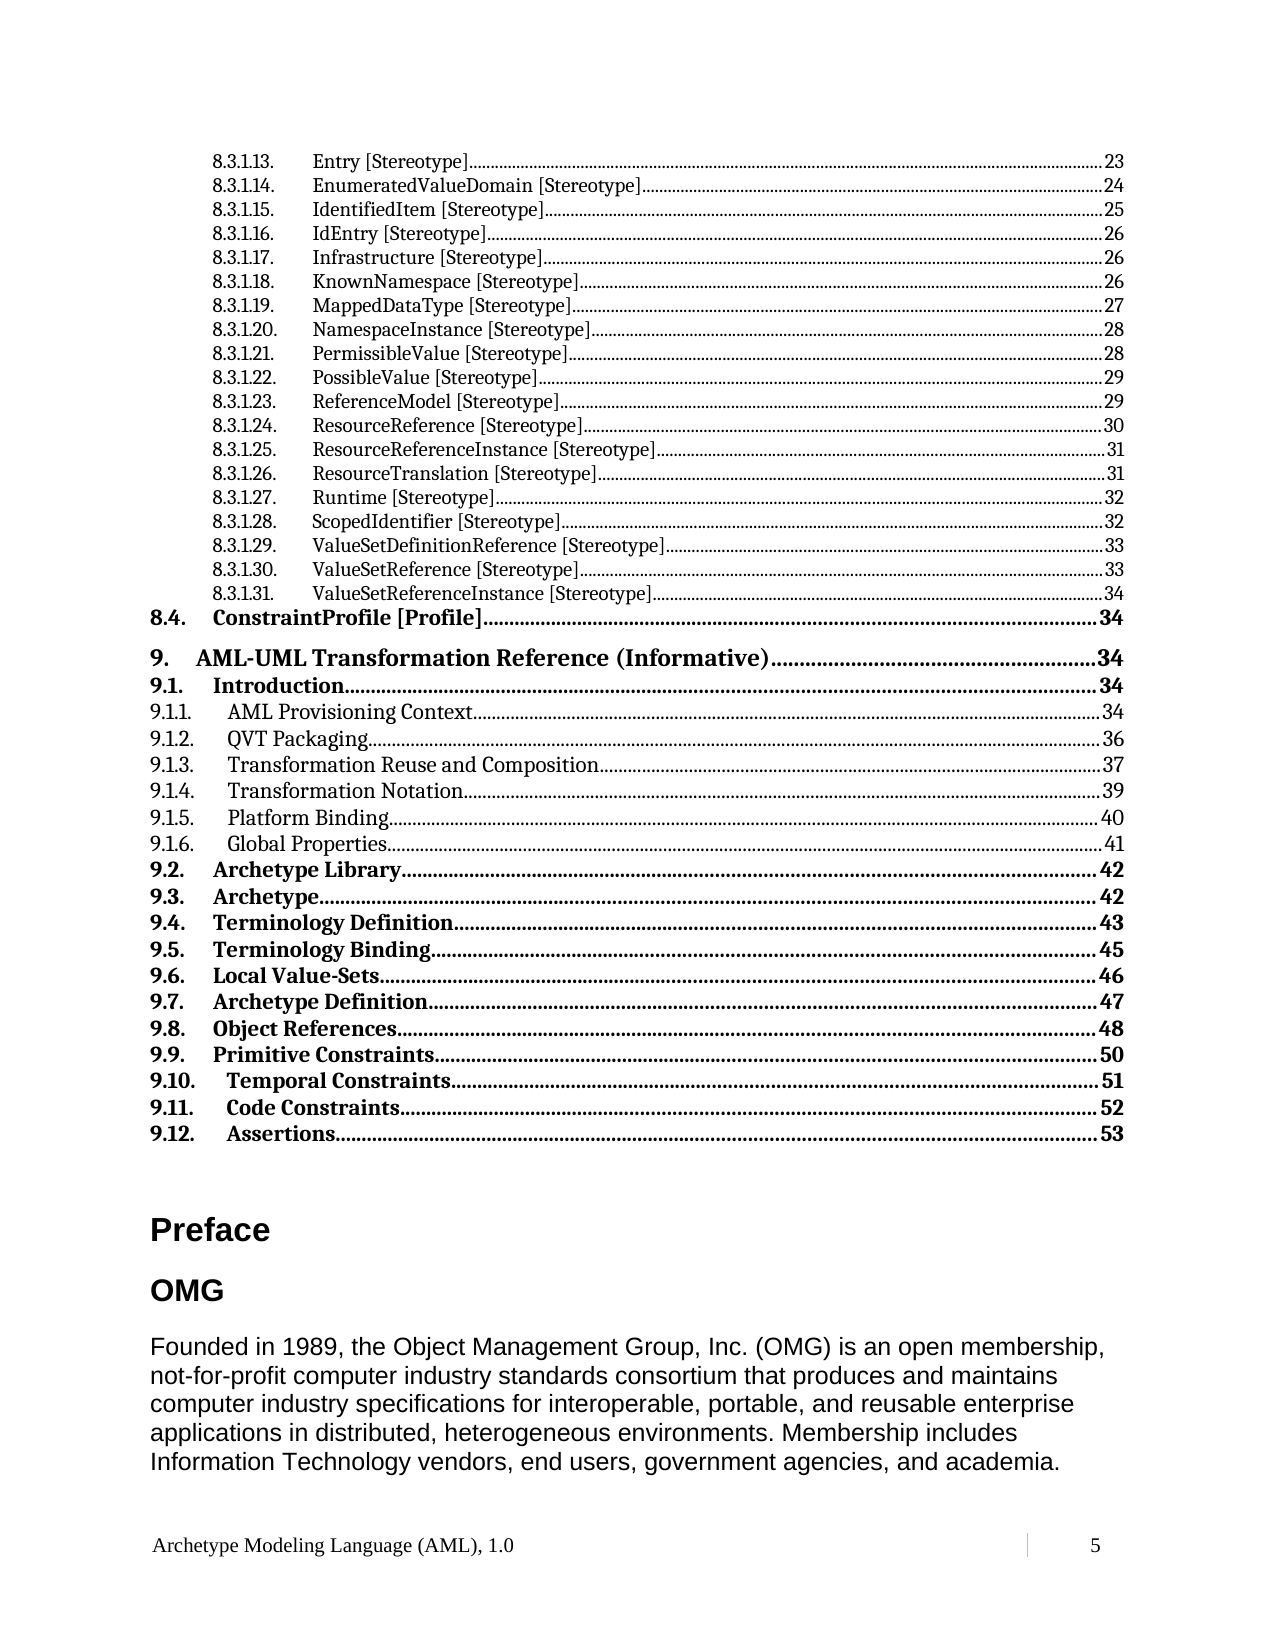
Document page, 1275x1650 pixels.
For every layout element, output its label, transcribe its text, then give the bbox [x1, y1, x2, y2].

text 9.5. Terminology Binding 45 [150, 936, 1125, 963]
text 9.12. Assertions 53 [150, 1121, 1125, 1147]
text 9.1.1. AML Provisioning Context 34 [150, 699, 1125, 726]
text 8.3.1.26. ResourceTranslation [Stereotype] 31 [212, 461, 1125, 485]
text 8.3.1.28. ScopedIdentifier [Stereotype] 32 [212, 509, 1125, 533]
text 8.3.1.20. NamespaceInstance [Stereotype] 28 [212, 318, 1125, 342]
text 8.3.1.15. IdentifiedItem [Stereotype] 25 [212, 198, 1125, 222]
text 9.3. Archetype 42 [150, 884, 1125, 910]
text 8.3.1.13. Entry [Stereotype] 23 [212, 150, 1125, 174]
text 9.9. Primitive Constraints 50 [150, 1042, 1125, 1068]
text 8.3.1.16. IdEntry [Stereotype] 26 [212, 222, 1125, 246]
text 9.1.5. Platform Binding 40 [150, 804, 1125, 831]
text 8.3.1.19. MappedDataType [Stereotype] 27 [212, 294, 1125, 318]
text 9.6. Local Value-Sets 46 [150, 963, 1125, 989]
text 9.1.3. Transformation Reuse and Composition 37 [150, 752, 1125, 778]
text 9.10. Temporal Constraints 51 [150, 1068, 1125, 1094]
text 9.7. Archetype Definition 47 [150, 989, 1125, 1015]
text 8.3.1.27. Runtime [Stereotype] 32 [212, 485, 1125, 509]
text 9. AML-UML Transformation Reference (Informative) 34 [150, 644, 1125, 673]
text 9.8. Object References 48 [150, 1015, 1125, 1042]
text 8.3.1.29. ValueSetDefinitionReference [Stereotype] 33 [212, 533, 1125, 557]
text 8.3.1.21. PermissibleValue [Stereotype] 28 [212, 342, 1125, 366]
text 8.3.1.22. PossibleValue [Stereotype] 29 [212, 366, 1125, 389]
text OMG [150, 1272, 1125, 1332]
text 8.3.1.23. ReferenceModel [Stereotype] 29 [212, 389, 1125, 413]
text 9.1.6. Global Properties 41 [150, 831, 1125, 857]
text 8.3.1.17. Infrastructure [Stereotype] 26 [212, 246, 1125, 270]
text 9.4. Terminology Definition 43 [150, 910, 1125, 936]
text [150, 1332, 1125, 1476]
text 8.3.1.14. EnumeratedValueDomain [Stereotype] 24 [212, 174, 1125, 198]
text 8.3.1.25. ResourceReferenceInstance [Stereotype] 31 [212, 437, 1125, 461]
text 9.2. Archetype Library 42 [150, 857, 1125, 884]
text 9.11. Code Constraints 52 [150, 1094, 1125, 1121]
text 8.3.1.24. ResourceReference [Stereotype] 30 [212, 413, 1125, 437]
text 8.4. ConstraintProfile [Profile] 34 [150, 605, 1125, 632]
text 9.1.4. Transformation Notation 39 [150, 778, 1125, 804]
text 9.1.2. QVT Packaging 36 [150, 726, 1125, 752]
text 8.3.1.30. ValueSetReference [Stereotype] 33 [212, 557, 1125, 581]
text 8.3.1.31. ValueSetReferenceInstance [Stereotype] 34 [212, 581, 1125, 605]
text 8.3.1.18. KnownNamespace [Stereotype] 26 [212, 270, 1125, 294]
text 9.1. Introduction 34 [150, 673, 1125, 699]
text Preface [150, 1209, 1125, 1248]
